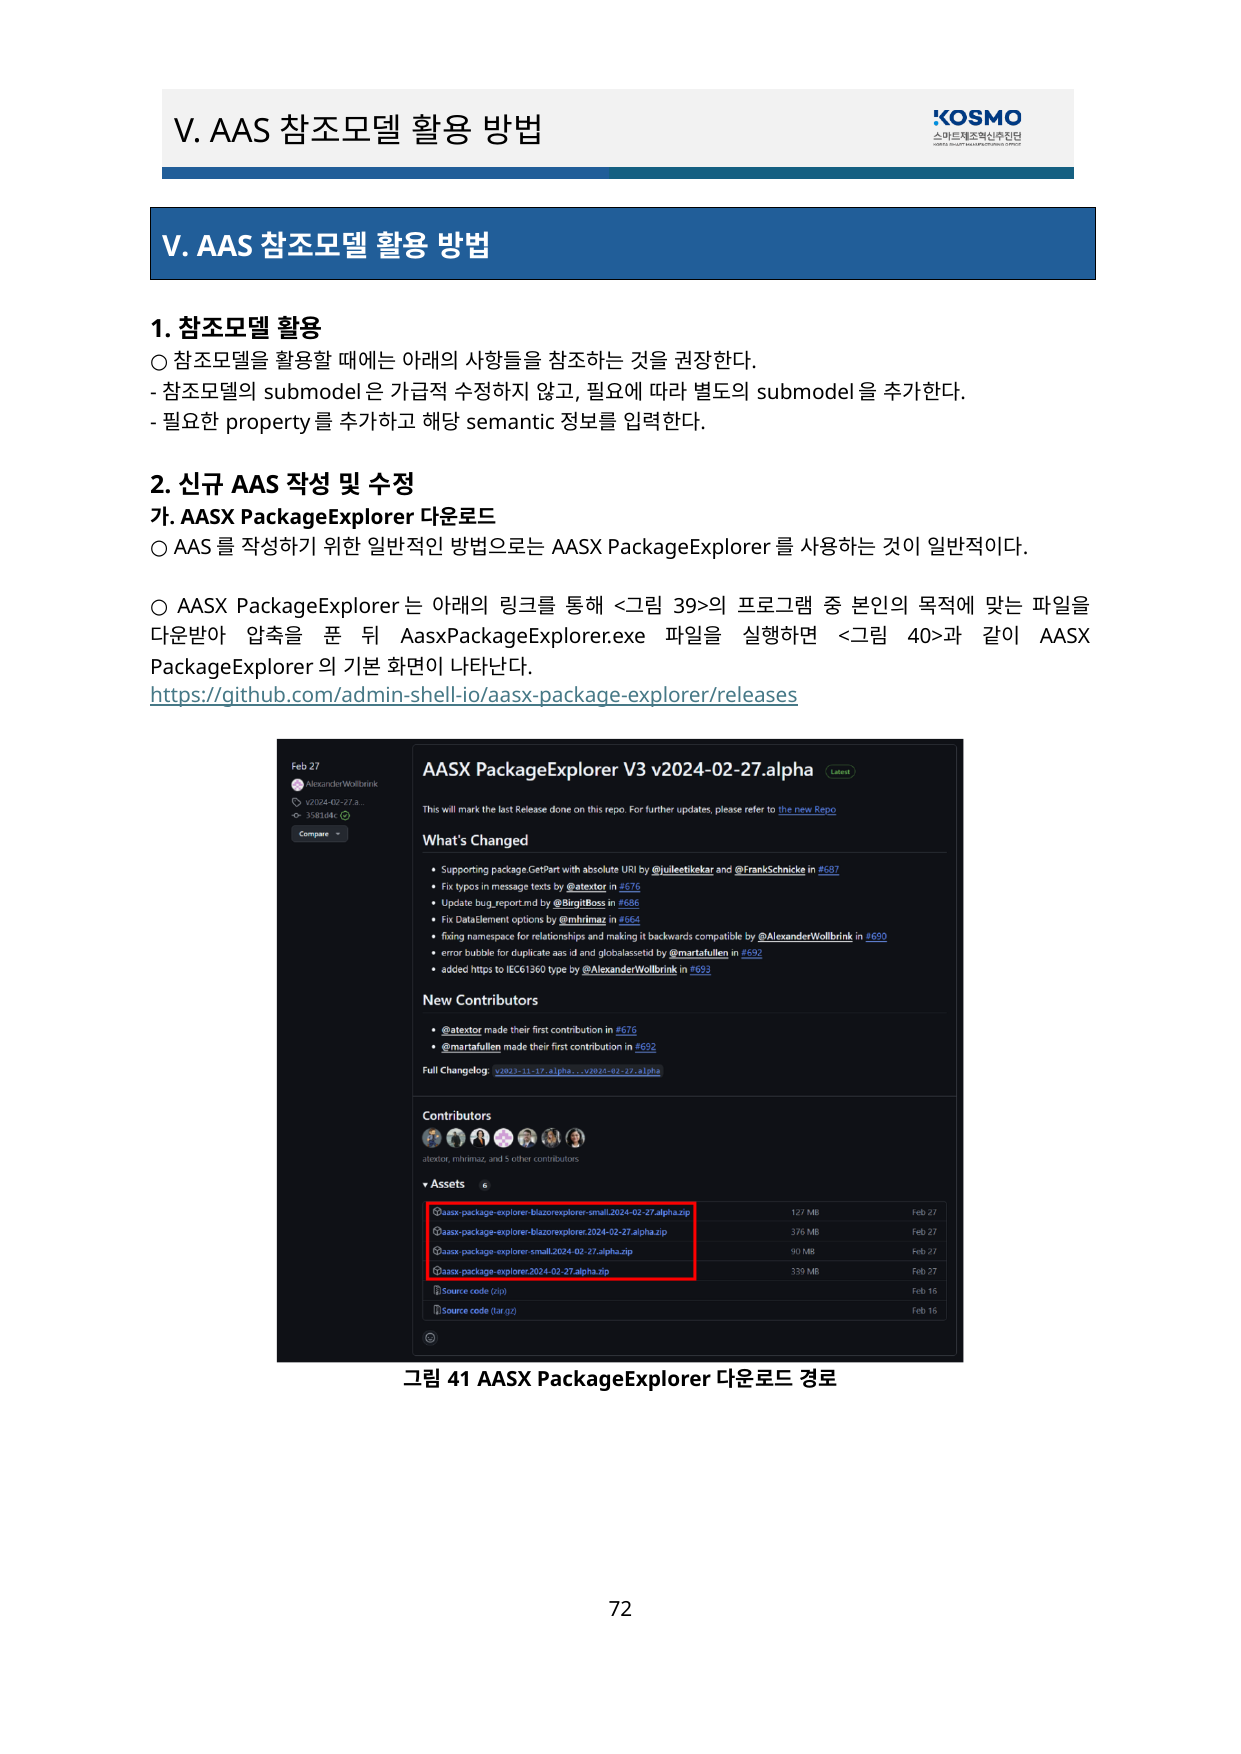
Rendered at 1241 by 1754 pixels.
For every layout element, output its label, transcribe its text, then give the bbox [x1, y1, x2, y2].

table_header V. AAS 참조모델 활용 방법 [151, 208, 1095, 279]
text ○ AASX PackageExplorer는 아래의 링크를 통해 <그림 39>의 프로그램 중 본인의 목적에 맞는 파일을 다운받아 압축을 푼 뒤 AasxPackageExplorer.exe 파일을 실행하면 <그림 40>과 같이 AASX PackageExplorer의 기본 화면이 나타난다. https://github.com/admin-shell-io/aasx-package-explorer/releases [150, 589, 1090, 709]
picture [276, 737, 964, 1363]
picture [933, 110, 1022, 146]
text 가. AASX PackageExplorer 다운로드 [150, 500, 1090, 531]
text ○ AAS를 작성하기 위한 일반적인 방법으로는 AASX PackageExplorer를 사용하는 것이 일반적이다. [150, 531, 1090, 561]
subtitle 2. 신규 AAS 작성 및 수정 [150, 464, 1090, 500]
text ○ 참조모델을 활용할 때에는 아래의 사항들을 참조하는 것을 권장한다. - 참조모델의 submodel은 가급적 수정하지 않고, 필요에 따라 별도의 submodel을 추가한다. - 필요한 property를 추가하고 해당 semantic 정보를 입력한다. [150, 345, 1090, 436]
subtitle 1. 참조모델 활용 [150, 308, 1090, 345]
